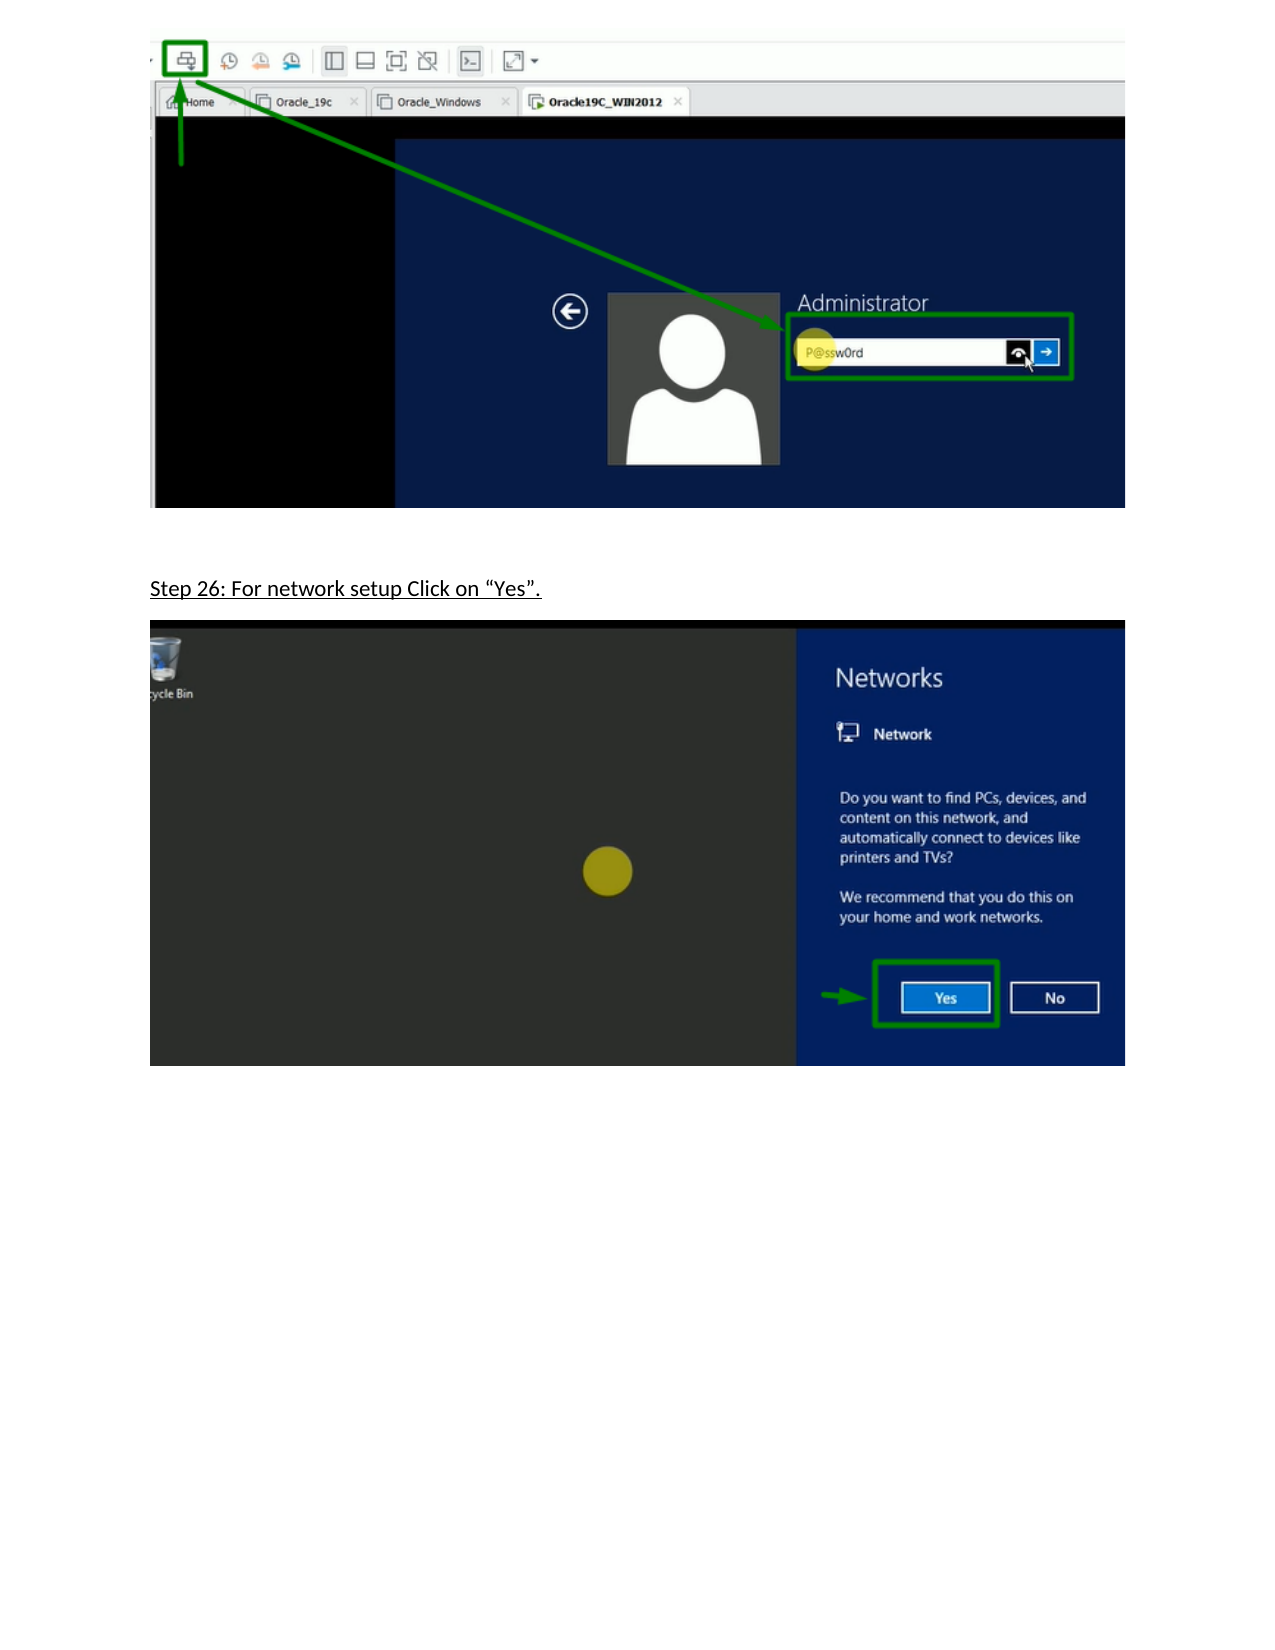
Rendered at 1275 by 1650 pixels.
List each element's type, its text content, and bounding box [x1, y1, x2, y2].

picture [150, 28, 1125, 508]
picture [150, 620, 1125, 1066]
text Step 26: For network setup Click on “Yes”. [150, 574, 1125, 602]
